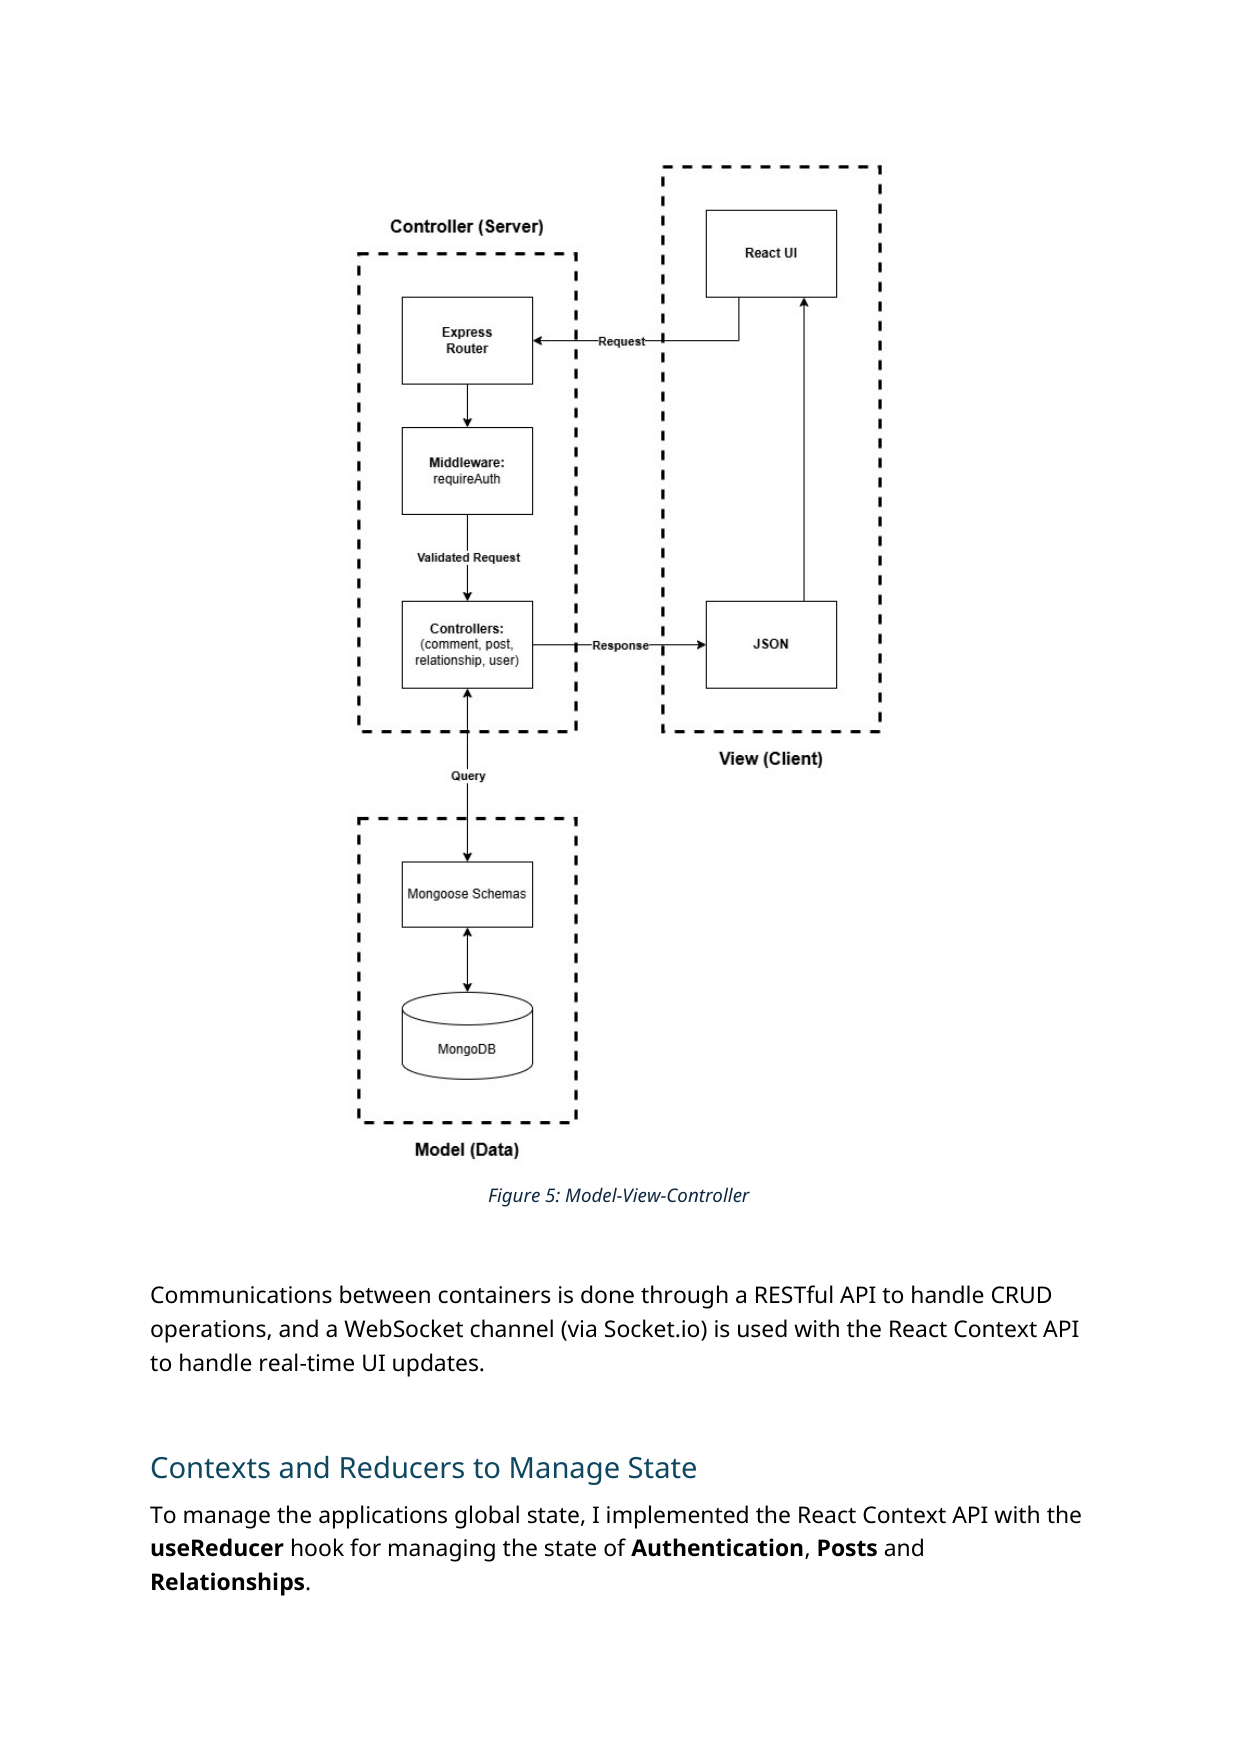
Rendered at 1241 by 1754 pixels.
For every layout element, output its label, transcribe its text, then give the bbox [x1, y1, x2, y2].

picture [341, 150, 898, 1183]
subtitle Contexts and Reducers to Manage State [150, 1447, 1090, 1487]
text Communications between containers is done through a RESTful API to handle CRUD operations, and a WebSocket channel (via Socket.io) is used with the React Context API to handle real-time UI updates. [150, 1279, 1090, 1378]
text To manage the applications global state, I implemented the React Context API with the useReducer hook for managing the state of Authentication, Posts and Relationships. [150, 1498, 1090, 1597]
table_header Figure : Model-View-Controller [150, 150, 1089, 1229]
